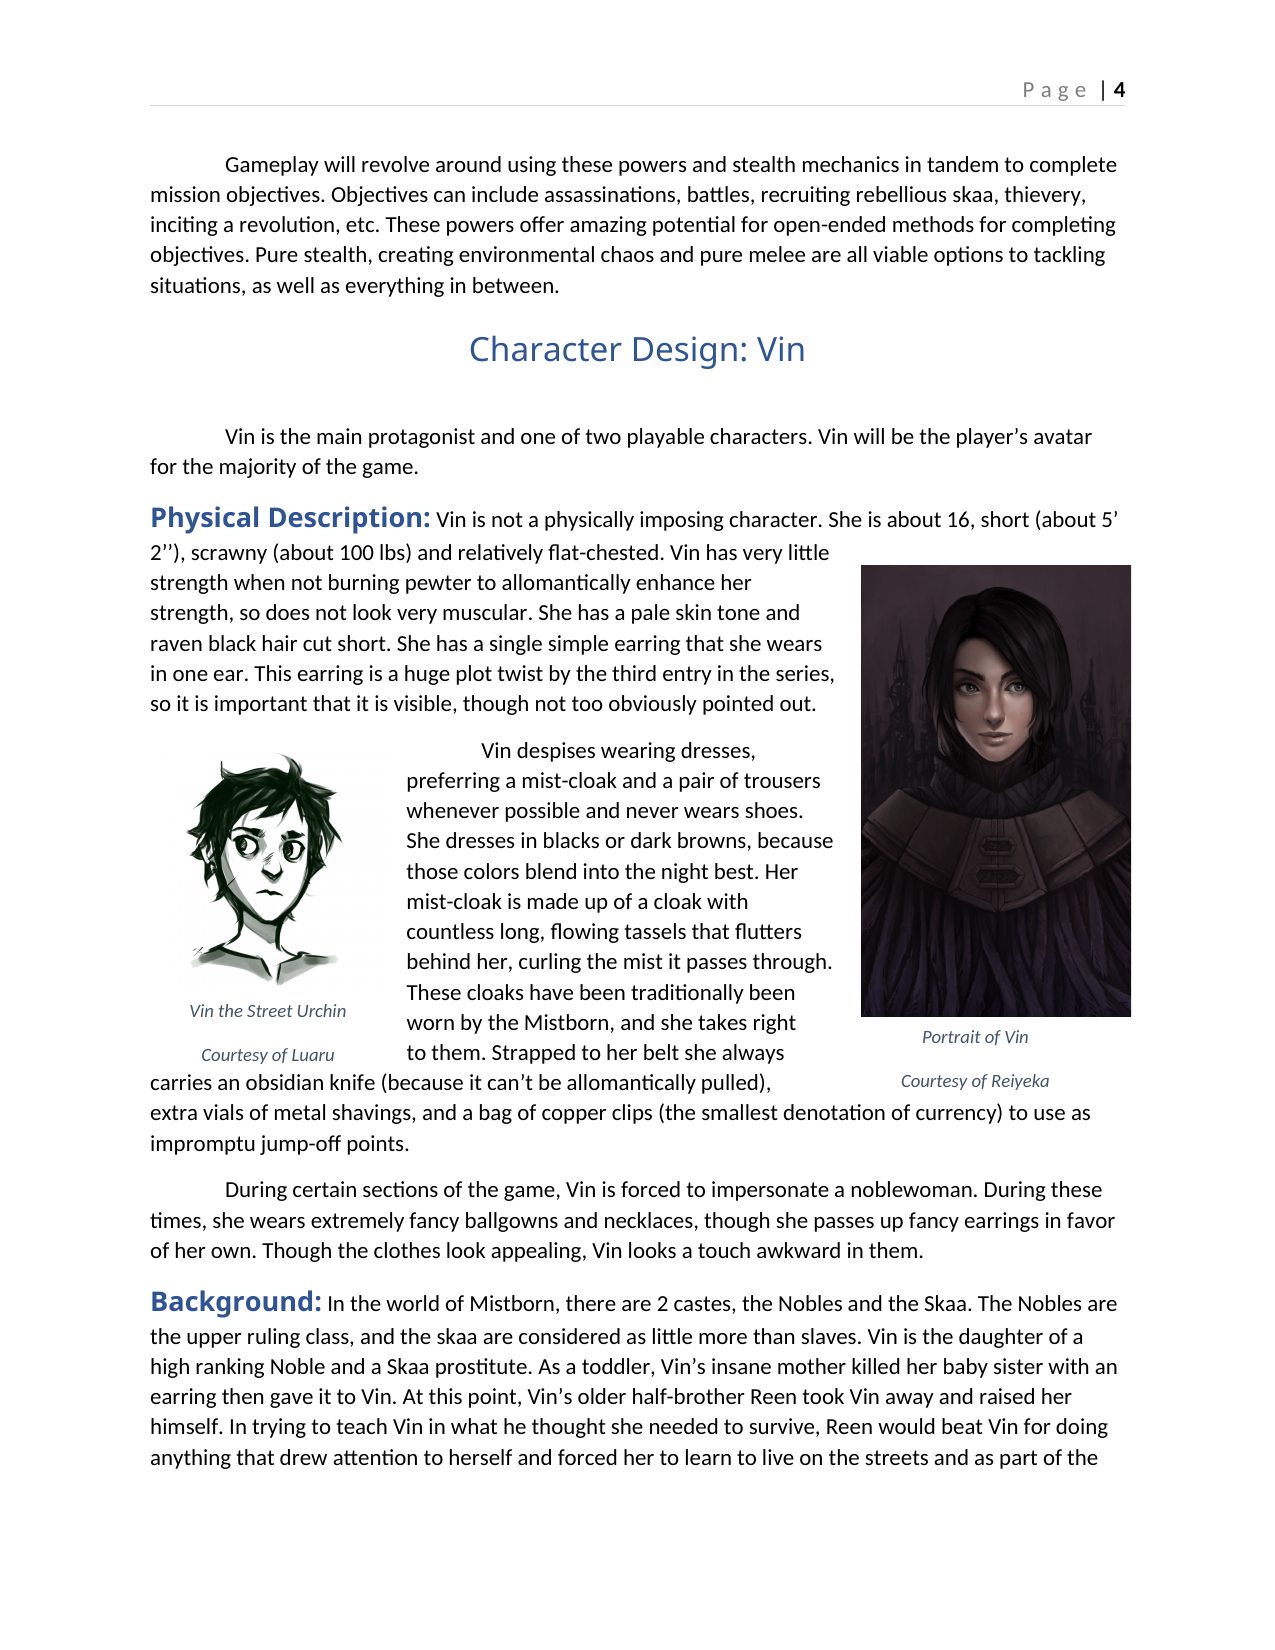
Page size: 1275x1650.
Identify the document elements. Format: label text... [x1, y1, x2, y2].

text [150, 1283, 1125, 1471]
subtitle Character Design: Vin [150, 326, 1125, 371]
text During certain sections of the game, Vin is forced to impersonate a noblewoman. During these times, she wears extremely fancy ballgowns and necklaces, though she passes up fancy earrings in favor of her own. Though the clothes look appealing, Vin looks a touch awkward in them. [150, 1176, 1125, 1264]
picture [150, 752, 388, 990]
text Vin despises wearing dresses, preferring a mist-cloak and a pair of trousers whenever possible and never wears shoes. She dresses in blacks or dark browns, because those colors blend into the night best. Her mist-cloak is made up of a cloak with countless long, flowing tassels that flutters behind her, curling the mist it passes through. These cloaks have been traditionally been worn by the Mistborn, and she takes right to them. Strapped to her belt she always carries an obsidian knife (because it can’t be allomantically pulled), extra vials of metal shavings, and a bag of copper clips (the smallest denotation of currency) to use as impromptu jump-off points. [150, 736, 1125, 1157]
picture [861, 565, 1132, 1017]
text Vin is the main protagonist and one of two playable characters. Vin will be the player’s avatar for the majority of the game. [150, 422, 1125, 480]
text Gameplay will revolve around using these powers and stealth mechanics in tandem to complete mission objectives. Objectives can include assassinations, battles, recruiting rebellious skaa, thievery, inciting a revolution, etc. These powers offer amazing potential for open-ended methods for completing objectives. Pure stealth, creating environmental chaos and pure melee are all viable options to tackling situations, as well as everything in between. [150, 150, 1125, 299]
text Physical Description: Vin is not a physically imposing character. She is about 16, short (about 5’ 2’’), scrawny (about 100 lbs) and relatively flat-chested. Vin has very little strength when not burning pewter to allomantically enhance her strength, so does not look very muscular. She has a pale skin tone and raven black hair cut short. She has a single simple earring that she wears in one ear. This earring is a huge plot twist by the third entry in the series, so it is important that it is visible, though not too obviously pointed out. [150, 499, 1125, 717]
